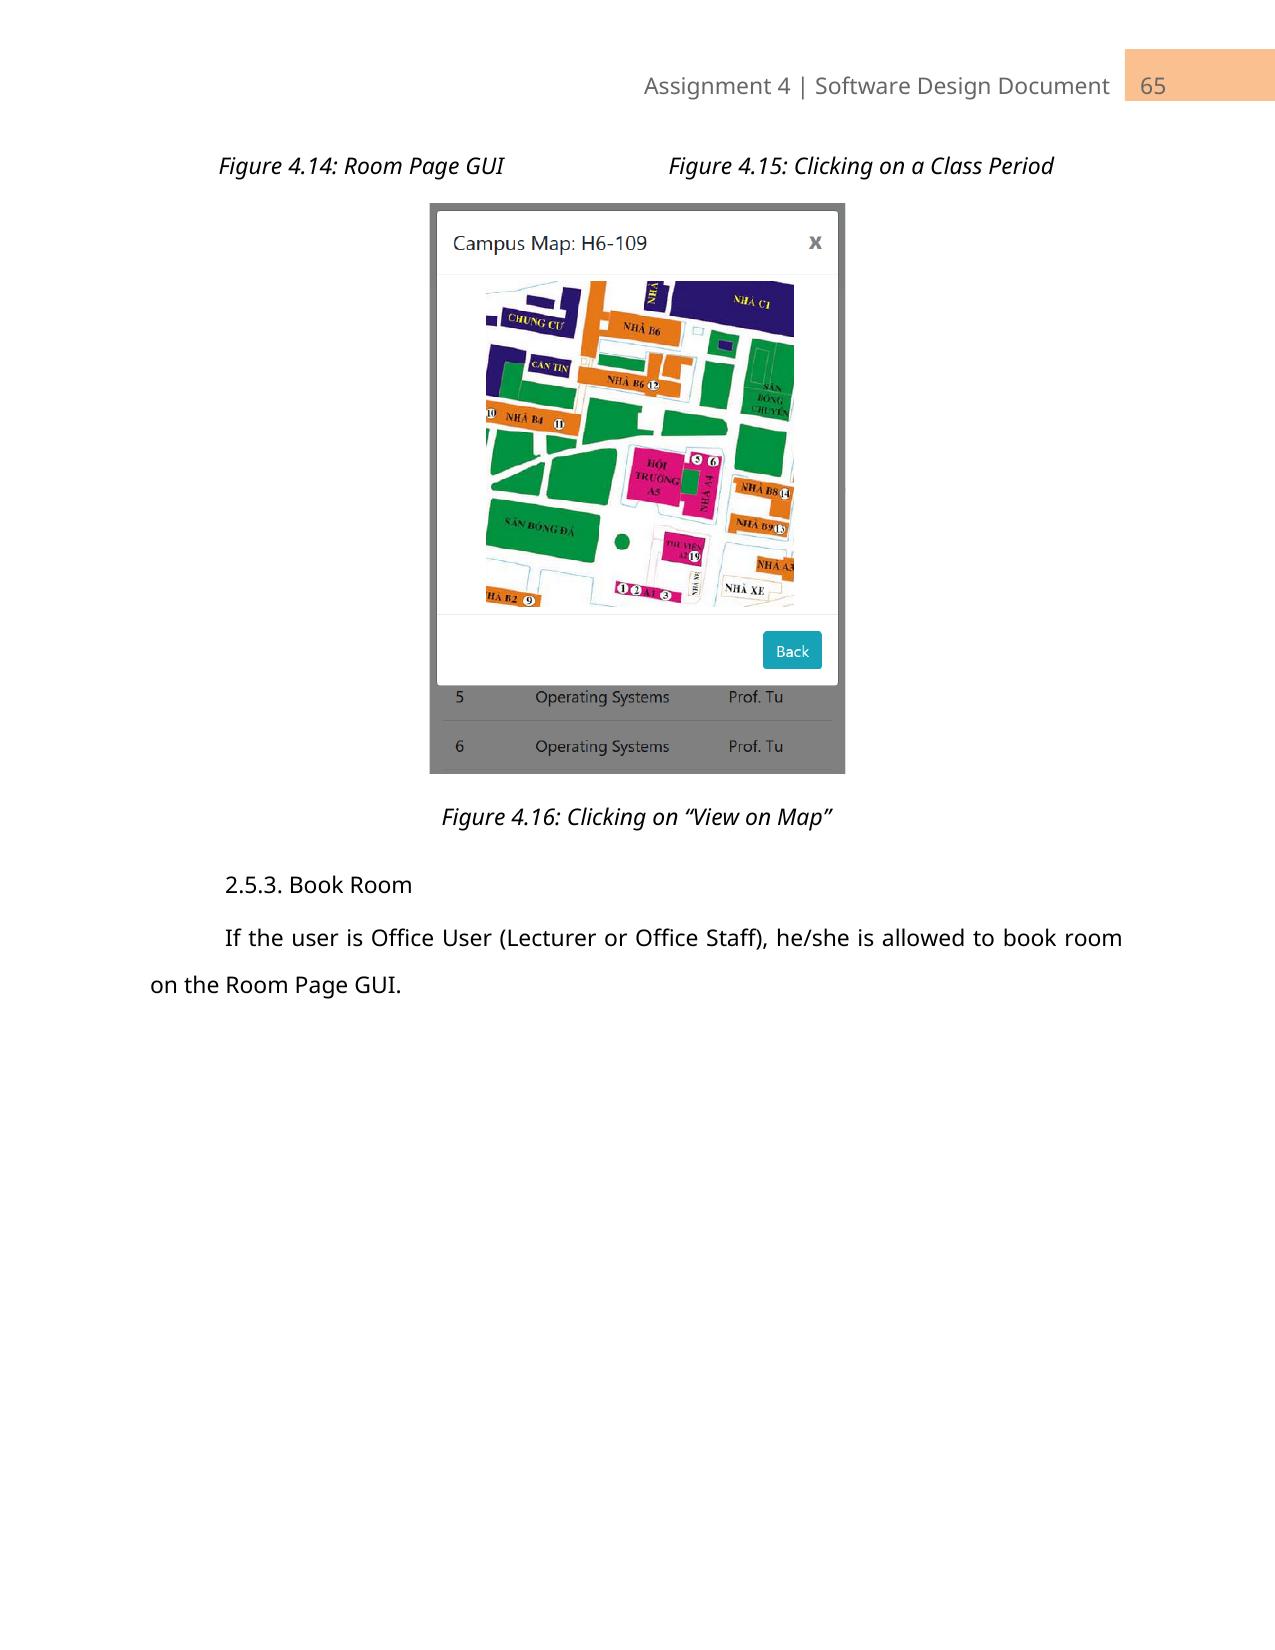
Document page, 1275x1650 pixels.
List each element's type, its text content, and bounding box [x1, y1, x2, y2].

subtitle 2.5.3. Book Room [150, 869, 1125, 900]
text Figure 4.14: Room Page GUI Figure 4.15: Clicking on a Class Period [150, 150, 1125, 181]
text If the user is Office User (Lecturer or Office Staff), he/she is allowed to book room on the Room Page GUI. [150, 922, 1125, 1000]
text Figure 4.16: Clicking on “View on Map” [150, 801, 1125, 832]
picture [429, 203, 846, 774]
